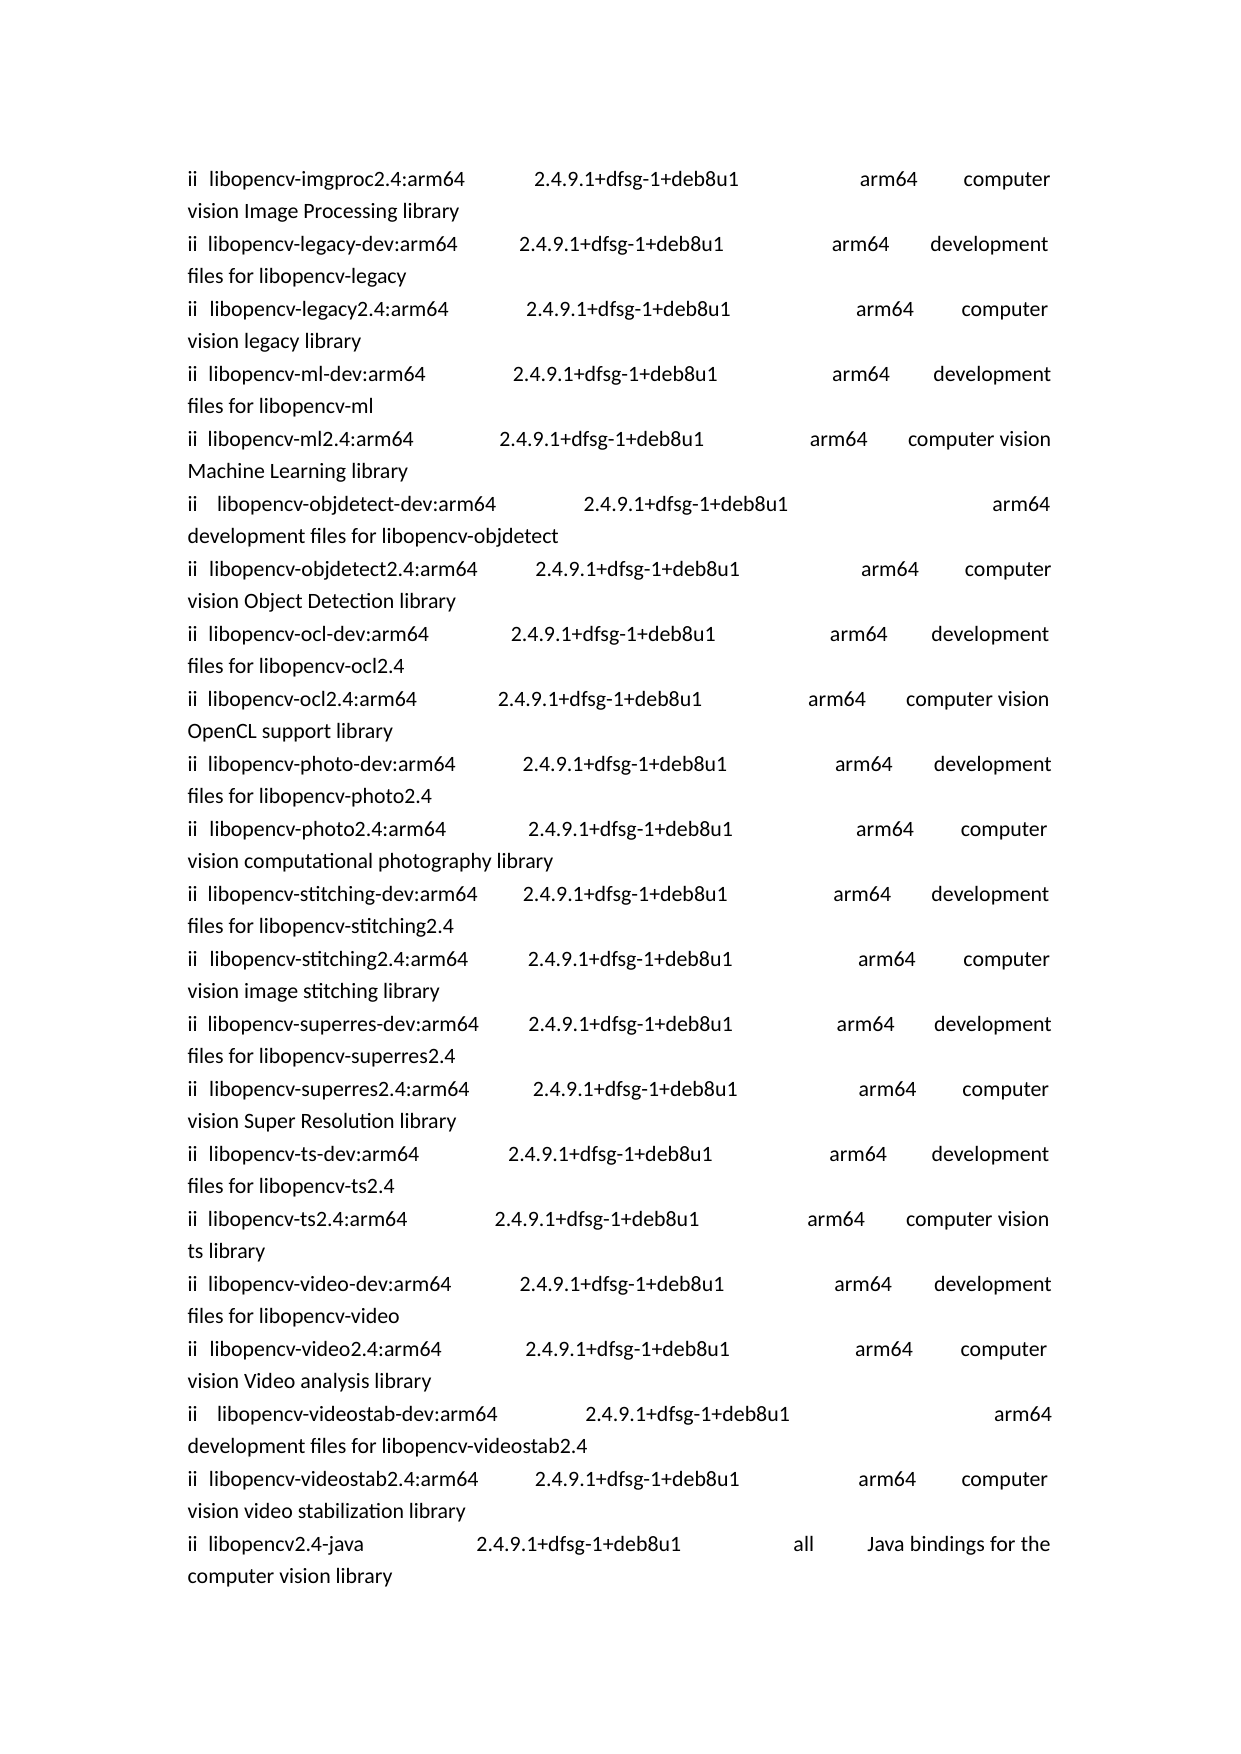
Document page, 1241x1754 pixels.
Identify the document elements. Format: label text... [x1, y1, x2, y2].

text ii libopencv-video-dev:arm64 2.4.9.1+dfsg-1+deb8u1 arm64 development files for libopencv-video [187, 1267, 1053, 1332]
text ii libopencv-photo2.4:arm64 2.4.9.1+dfsg-1+deb8u1 arm64 computer vision computational photography library [187, 812, 1053, 877]
text ii libopencv-ml-dev:arm64 2.4.9.1+dfsg-1+deb8u1 arm64 development files for libopencv-ml [187, 357, 1053, 422]
text ii libopencv-ts2.4:arm64 2.4.9.1+dfsg-1+deb8u1 arm64 computer vision ts library [187, 1202, 1053, 1267]
text ii libopencv-stitching2.4:arm64 2.4.9.1+dfsg-1+deb8u1 arm64 computer vision image stitching library [187, 942, 1053, 1007]
text ii libopencv-photo-dev:arm64 2.4.9.1+dfsg-1+deb8u1 arm64 development files for libopencv-photo2.4 [187, 747, 1053, 812]
text ii libopencv-ocl-dev:arm64 2.4.9.1+dfsg-1+deb8u1 arm64 development files for libopencv-ocl2.4 [187, 617, 1053, 682]
text ii libopencv-ocl2.4:arm64 2.4.9.1+dfsg-1+deb8u1 arm64 computer vision OpenCL support library [187, 682, 1053, 747]
text ii libopencv-imgproc2.4:arm64 2.4.9.1+dfsg-1+deb8u1 arm64 computer vision Image Processing library [187, 162, 1053, 227]
text ii libopencv2.4-java 2.4.9.1+dfsg-1+deb8u1 all Java bindings for the computer vision library [187, 1527, 1053, 1592]
text ii libopencv-objdetect-dev:arm64 2.4.9.1+dfsg-1+deb8u1 arm64 development files for libopencv-objdetect [187, 487, 1053, 552]
text ii libopencv-video2.4:arm64 2.4.9.1+dfsg-1+deb8u1 arm64 computer vision Video analysis library [187, 1332, 1053, 1397]
text ii libopencv-legacy2.4:arm64 2.4.9.1+dfsg-1+deb8u1 arm64 computer vision legacy library [187, 292, 1053, 357]
text ii libopencv-stitching-dev:arm64 2.4.9.1+dfsg-1+deb8u1 arm64 development files for libopencv-stitching2.4 [187, 877, 1053, 942]
text ii libopencv-videostab2.4:arm64 2.4.9.1+dfsg-1+deb8u1 arm64 computer vision video stabilization library [187, 1462, 1053, 1527]
text ii libopencv-superres2.4:arm64 2.4.9.1+dfsg-1+deb8u1 arm64 computer vision Super Resolution library [187, 1072, 1053, 1137]
text ii libopencv-legacy-dev:arm64 2.4.9.1+dfsg-1+deb8u1 arm64 development files for libopencv-legacy [187, 227, 1053, 292]
text ii libopencv-ml2.4:arm64 2.4.9.1+dfsg-1+deb8u1 arm64 computer vision Machine Learning library [187, 422, 1053, 487]
text ii libopencv-objdetect2.4:arm64 2.4.9.1+dfsg-1+deb8u1 arm64 computer vision Object Detection library [187, 552, 1053, 617]
text ii libopencv-ts-dev:arm64 2.4.9.1+dfsg-1+deb8u1 arm64 development files for libopencv-ts2.4 [187, 1137, 1053, 1202]
text ii libopencv-superres-dev:arm64 2.4.9.1+dfsg-1+deb8u1 arm64 development files for libopencv-superres2.4 [187, 1007, 1053, 1072]
text ii libopencv-videostab-dev:arm64 2.4.9.1+dfsg-1+deb8u1 arm64 development files for libopencv-videostab2.4 [187, 1397, 1053, 1462]
